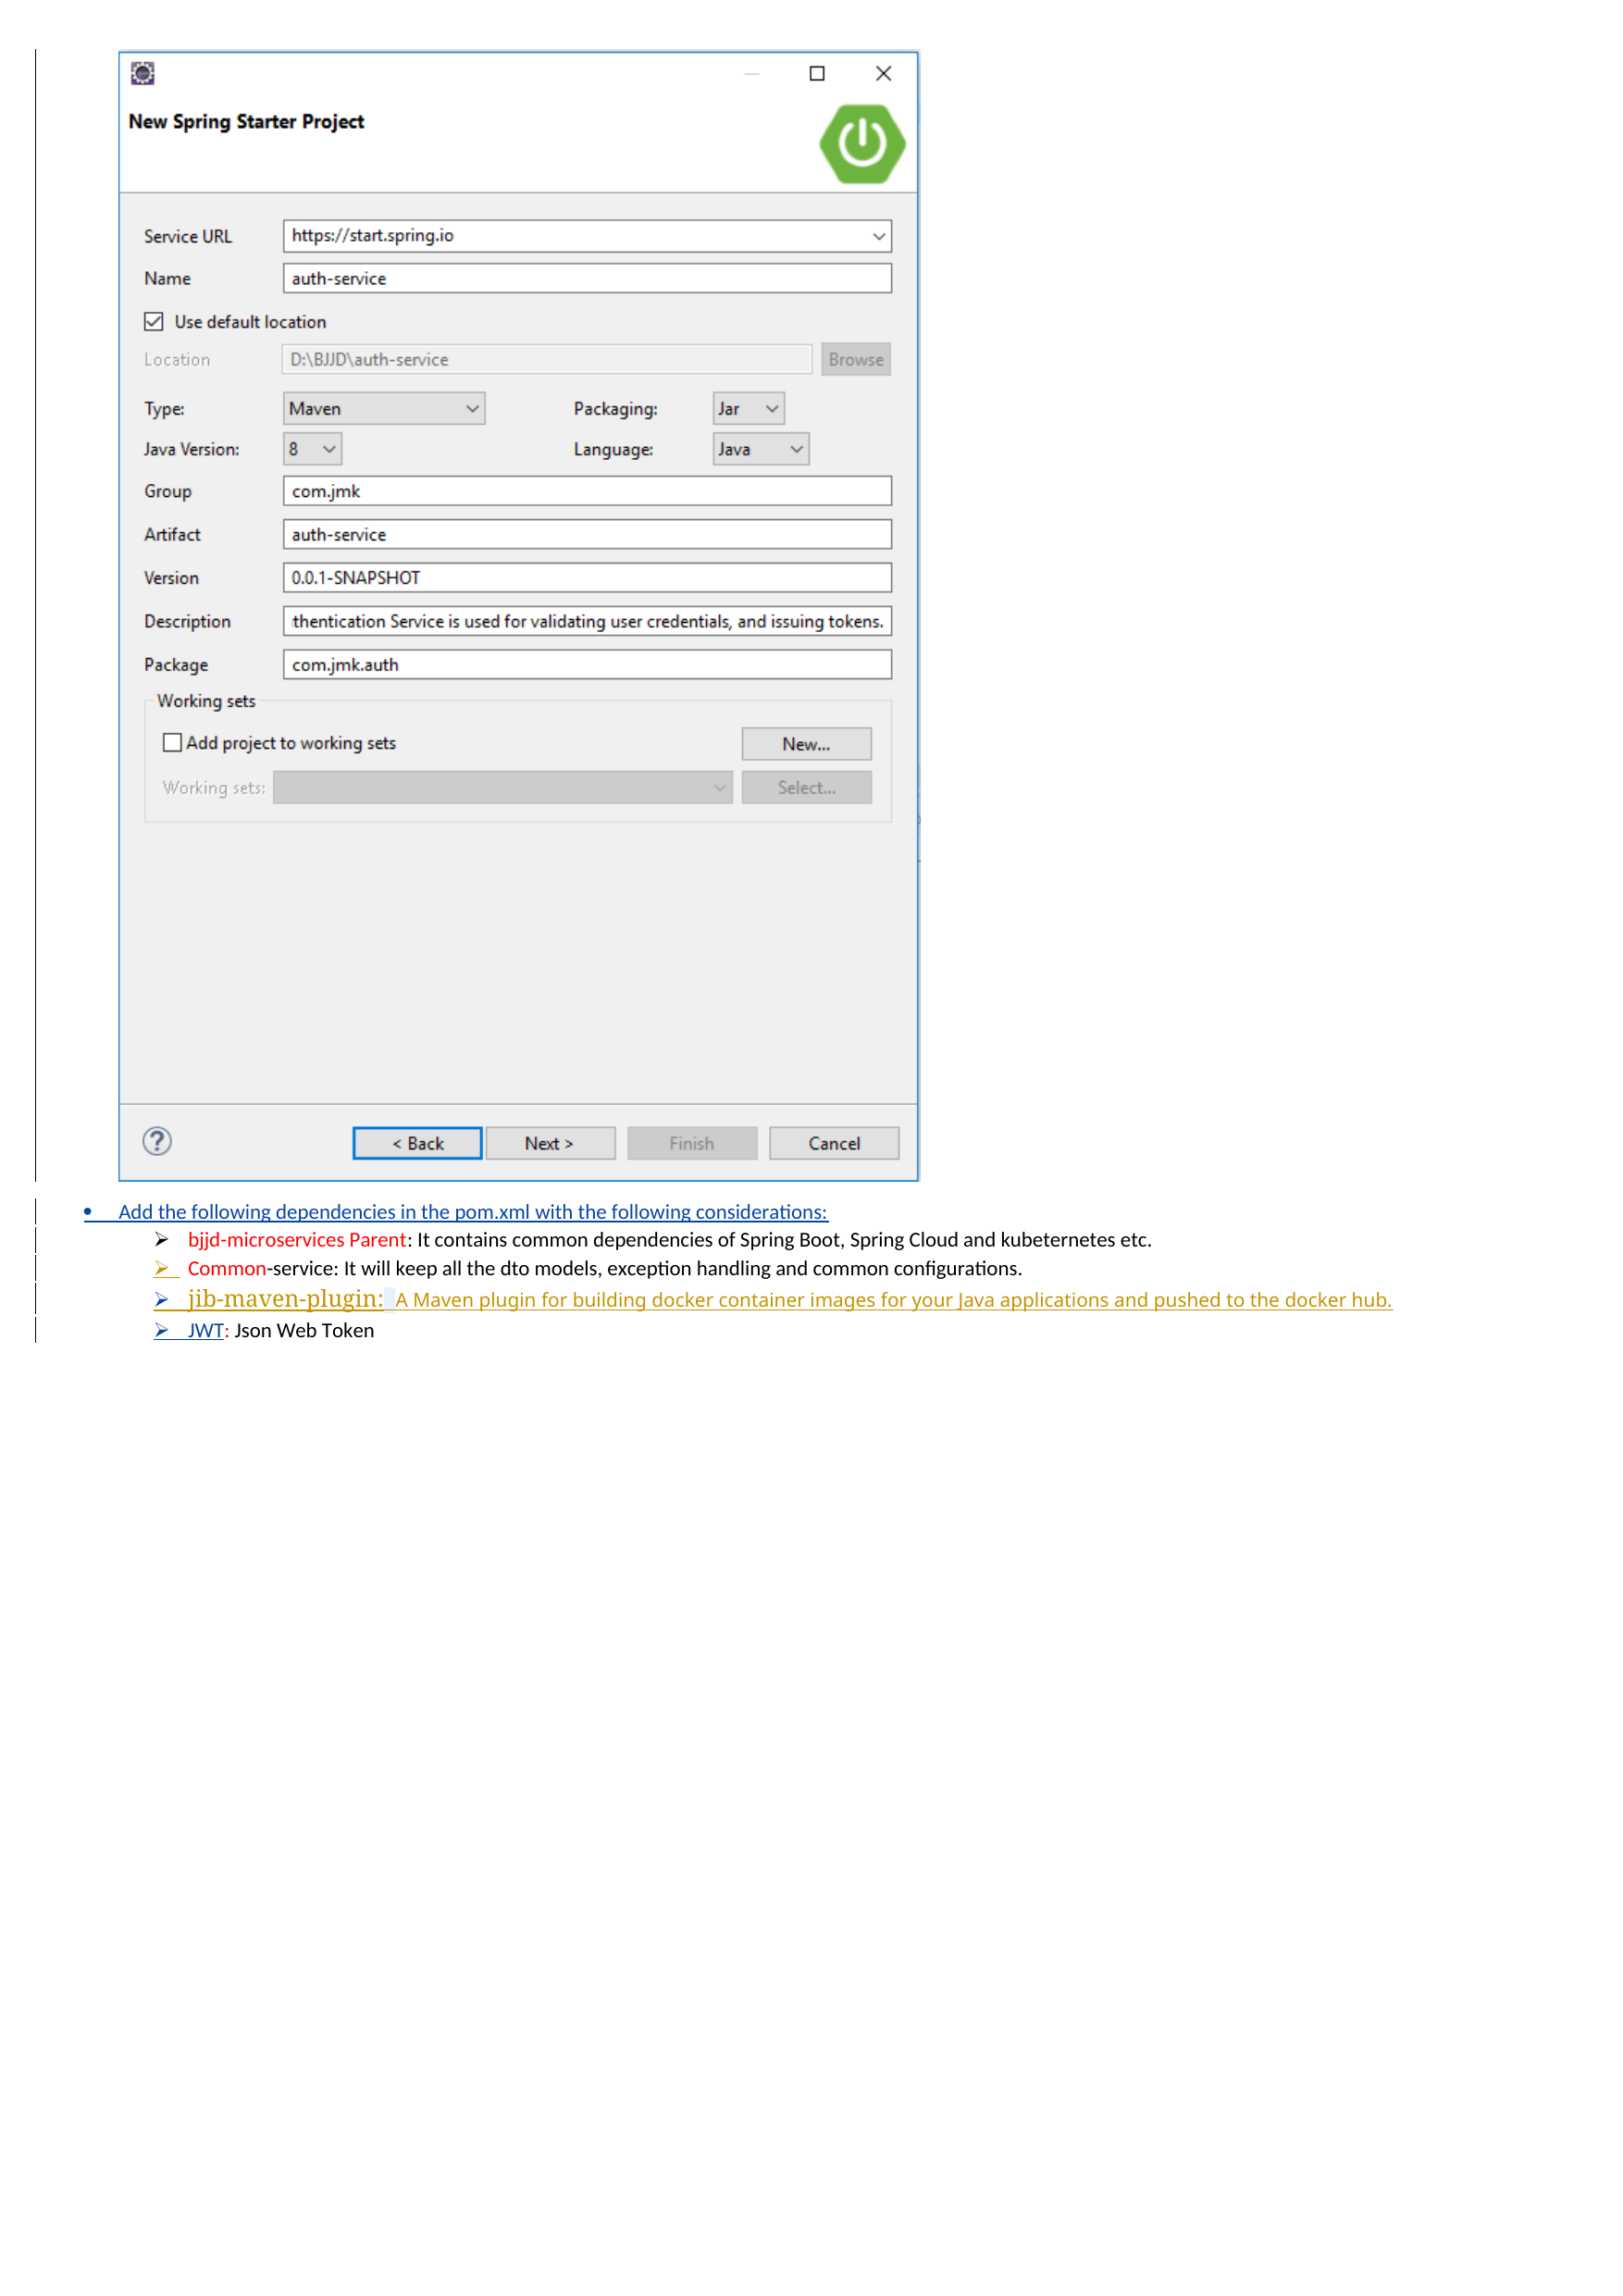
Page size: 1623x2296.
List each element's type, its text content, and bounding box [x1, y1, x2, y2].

list : Json Web Token [154, 1317, 1574, 1343]
picture [118, 49, 922, 1182]
list Common-service: It will keep all the dto models, exception handling and common configurations. [154, 1255, 1574, 1281]
list bjjd-microservices Parent: It contains common dependencies of Spring Boot, Spring Cloud and kubeternetes etc. [154, 1227, 1574, 1253]
